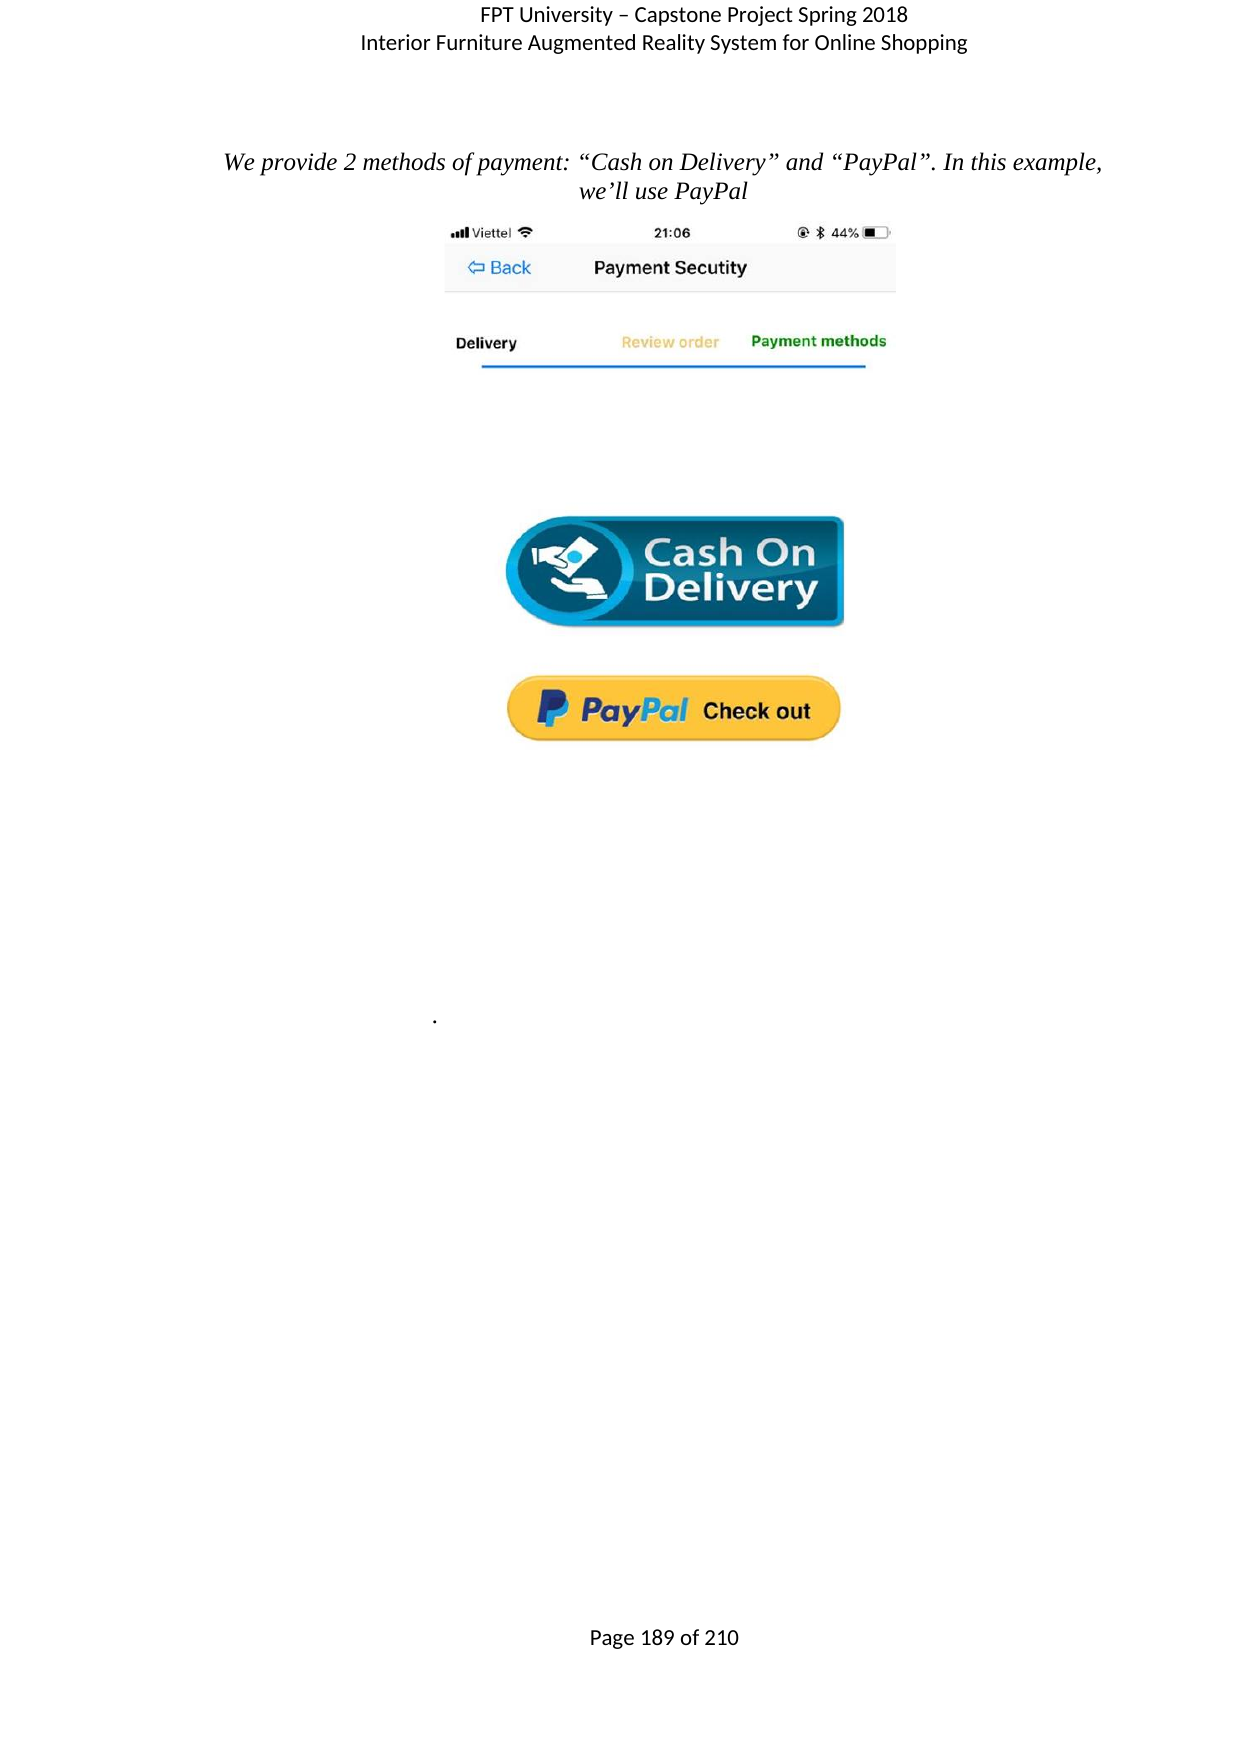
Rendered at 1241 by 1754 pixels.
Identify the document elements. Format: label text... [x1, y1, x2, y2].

picture [444, 221, 896, 1024]
subtitle We provide 2 methods of payment: “Cash on Delivery” and “PayPal”. In this example, we’ll use PayPal [207, 147, 1121, 204]
